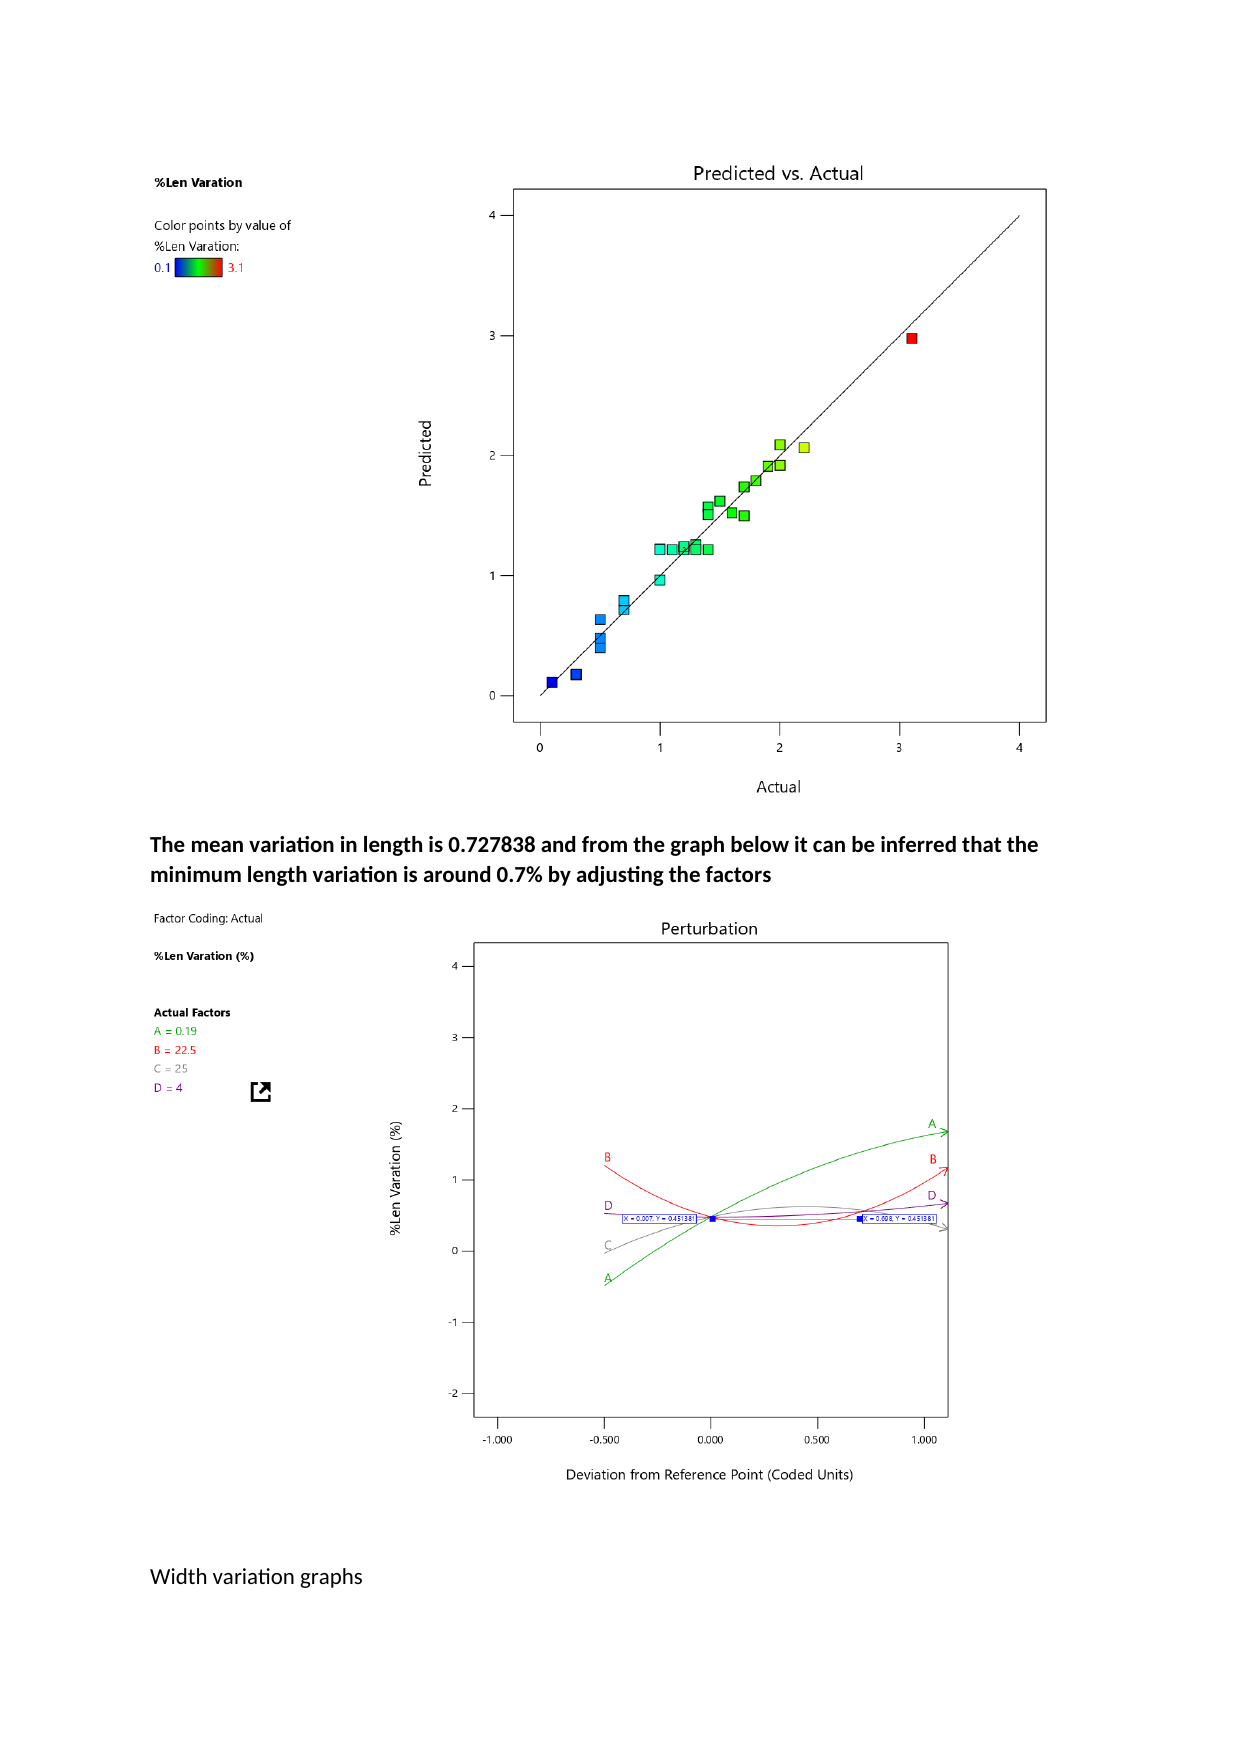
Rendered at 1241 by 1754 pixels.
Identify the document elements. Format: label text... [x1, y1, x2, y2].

picture [150, 150, 1091, 812]
picture [150, 907, 988, 1497]
text The mean variation in length is 0.727838 and from the graph below it can be inferred that the minimum length variation is around 0.7% by adjusting the factors [150, 830, 1090, 889]
text Width variation graphs [150, 1562, 1090, 1591]
